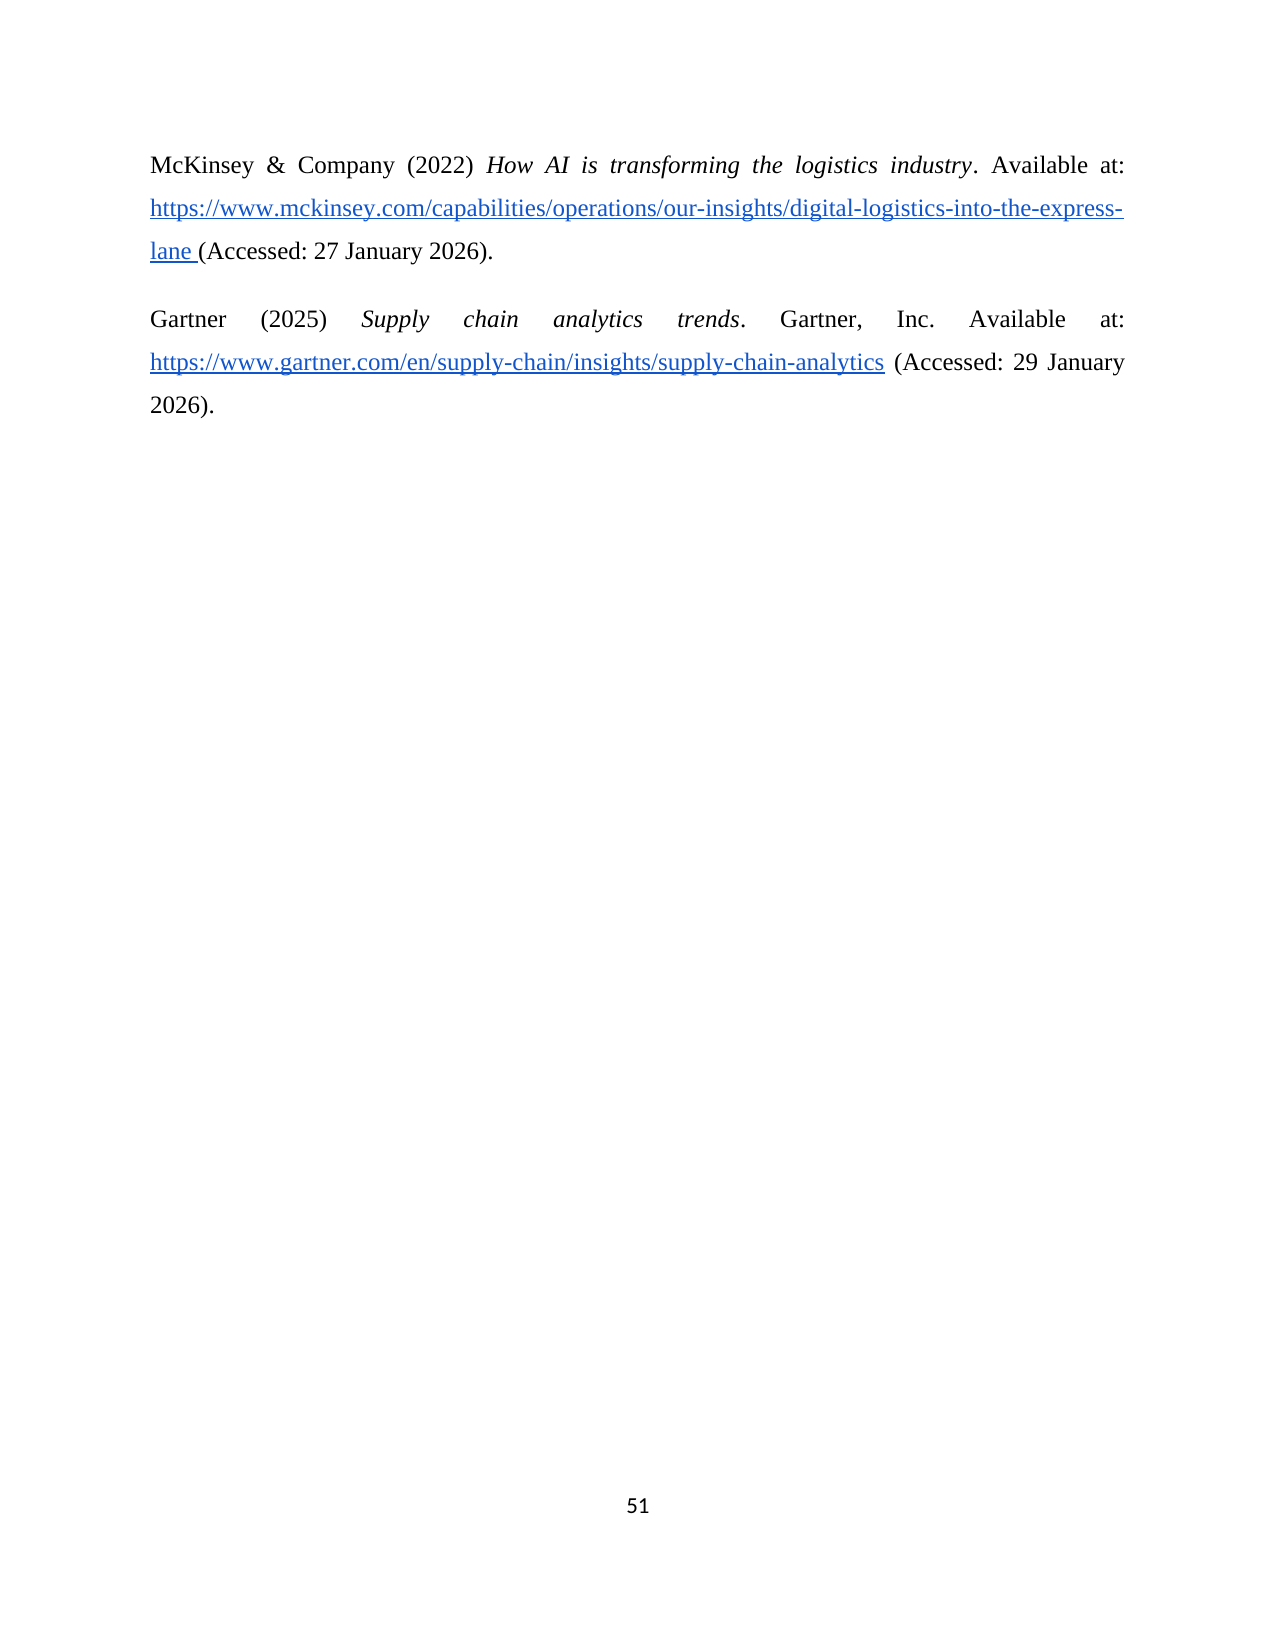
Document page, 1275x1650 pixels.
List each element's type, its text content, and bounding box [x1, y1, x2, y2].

text Gartner (2025) Supply chain analytics trends. Gartner, Inc. Available at: https://www.gartner.com/en/supply-chain/insights/supply-chain-analytics (Accessed: 29 January 2026). [150, 304, 1125, 419]
text McKinsey & Company (2022) How AI is transforming the logistics industry. Available at: https://www.mckinsey.com/capabilities/operations/our-insights/digital-logistics-into-the-express-lane (Accessed: 27 January 2026). [150, 150, 1125, 265]
